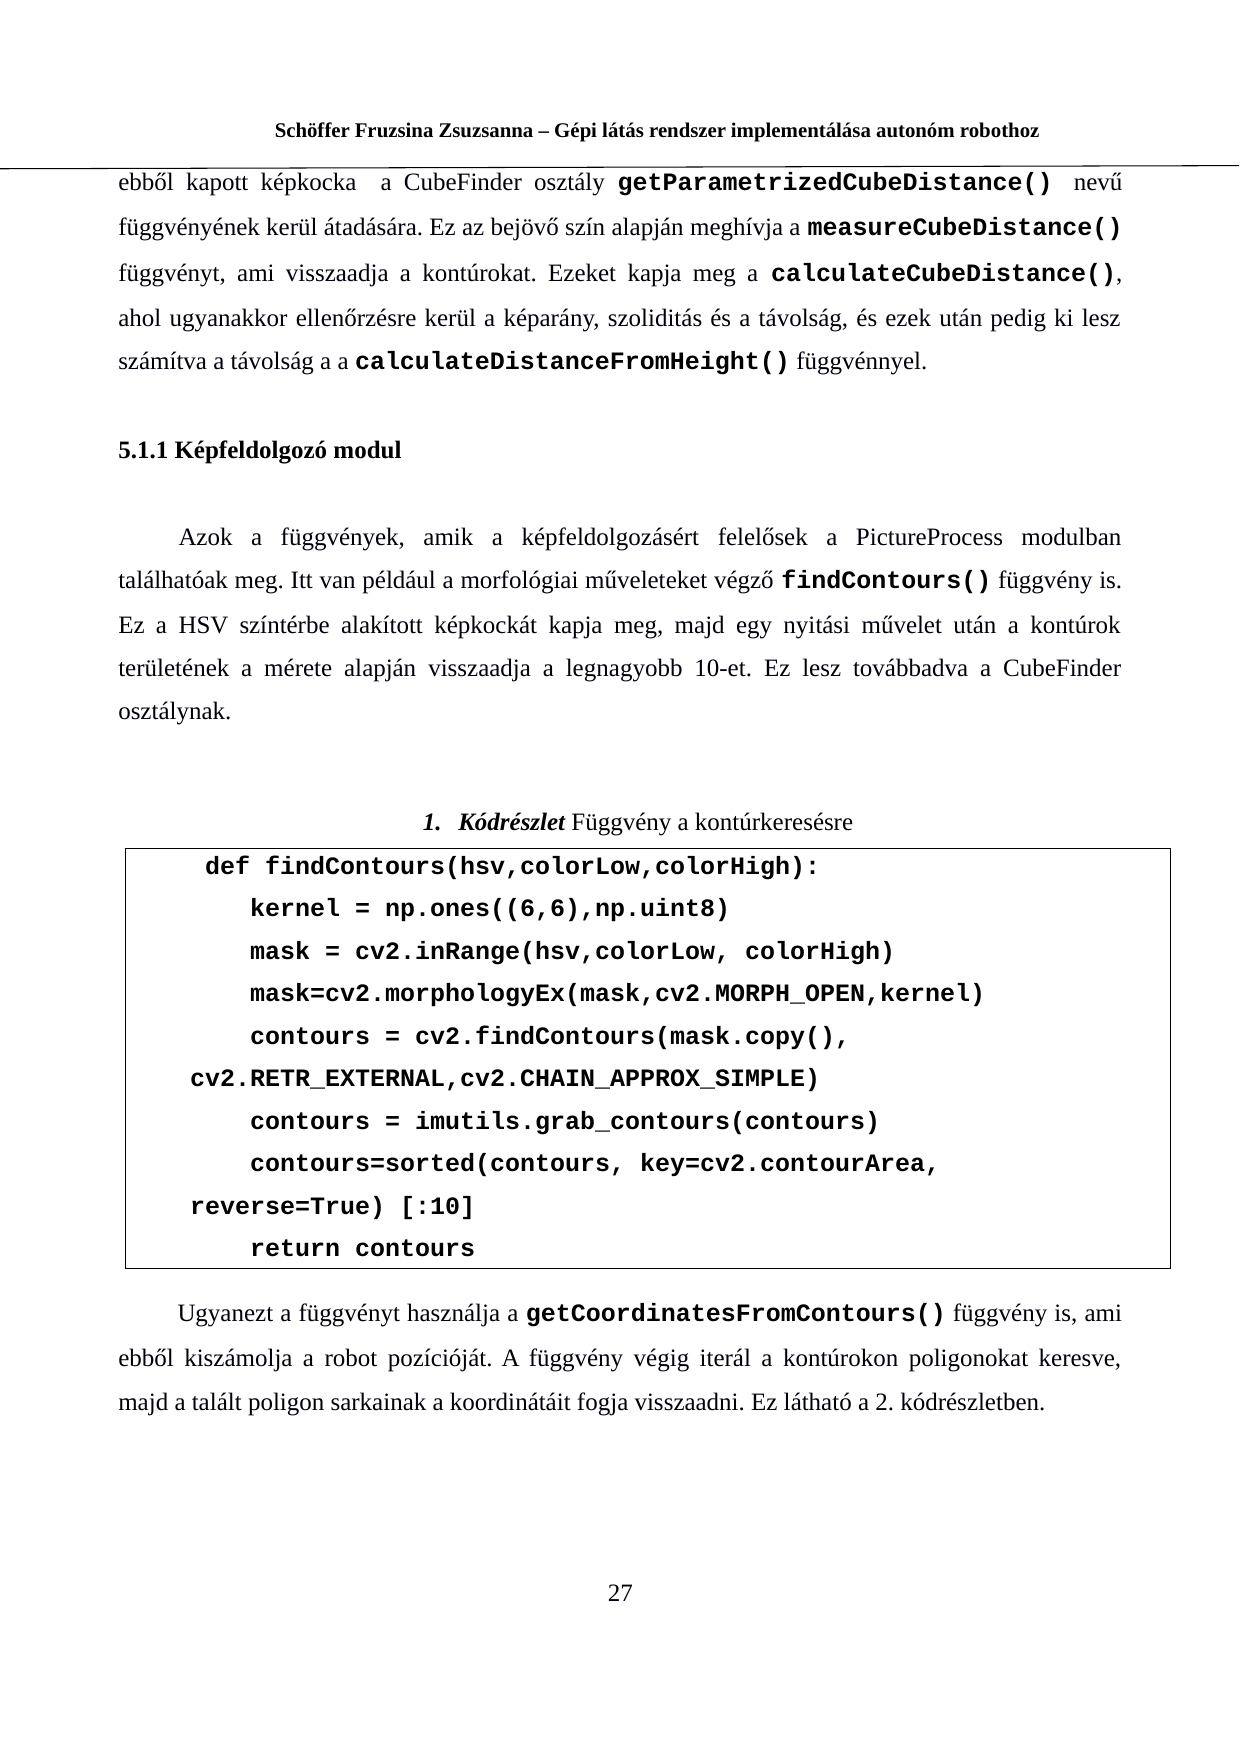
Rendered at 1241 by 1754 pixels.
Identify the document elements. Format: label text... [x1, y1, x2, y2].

text contours = cv2.findContours(mask.copy(), cv2.RETR_EXTERNAL,cv2.CHAIN_APPROX_SIMPLE) [182, 1021, 1110, 1094]
text mask=cv2.morphologyEx(mask,cv2.MORPH_OPEN,kernel) [182, 979, 1110, 1009]
text contours=sorted(contours, key=cv2.contourArea, reverse=True) [:10] [182, 1149, 1110, 1222]
text Ugyanezt a függvényt használja a getCoordinatesFromContours() függvény is, ami ebből kiszámolja a robot pozícióját. A függvény végig iterál a kontúrokon poligonokat keresve, majd a talált poligon sarkainak a koordinátáit fogja visszaadni. Ez látható a 2. kódrészletben. [118, 892, 1122, 1415]
text def findContours(hsv,colorLow,colorHigh): [182, 851, 1110, 882]
text Kódrészlet Függvény a kontúrkeresésre [153, 807, 1122, 836]
text return contours [182, 1234, 1110, 1266]
subtitle 5.1.1 Képfeldolgozó modul [118, 435, 1122, 464]
text kernel = np.ones((6,6),np.uint8) [182, 894, 1110, 924]
text contours = imutils.grab_contours(contours) [182, 1106, 1110, 1137]
text mask = cv2.inRange(hsv,colorLow, colorHigh) [182, 936, 1110, 967]
text Azok a függvények, amik a képfeldolgozásért felelősek a PictureProcess modulban találhatóak meg. Itt van például a morfológiai műveleteket végző findContours() függvény is. Ez a HSV színtérbe alakított képkockát kapja meg, majd egy nyitási művelet után a kontúrok területének a mérete alapján visszaadja a legnagyobb 10-et. Ez lesz továbbadva a CubeFinder osztálynak. [118, 522, 1122, 725]
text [118, 167, 1122, 377]
